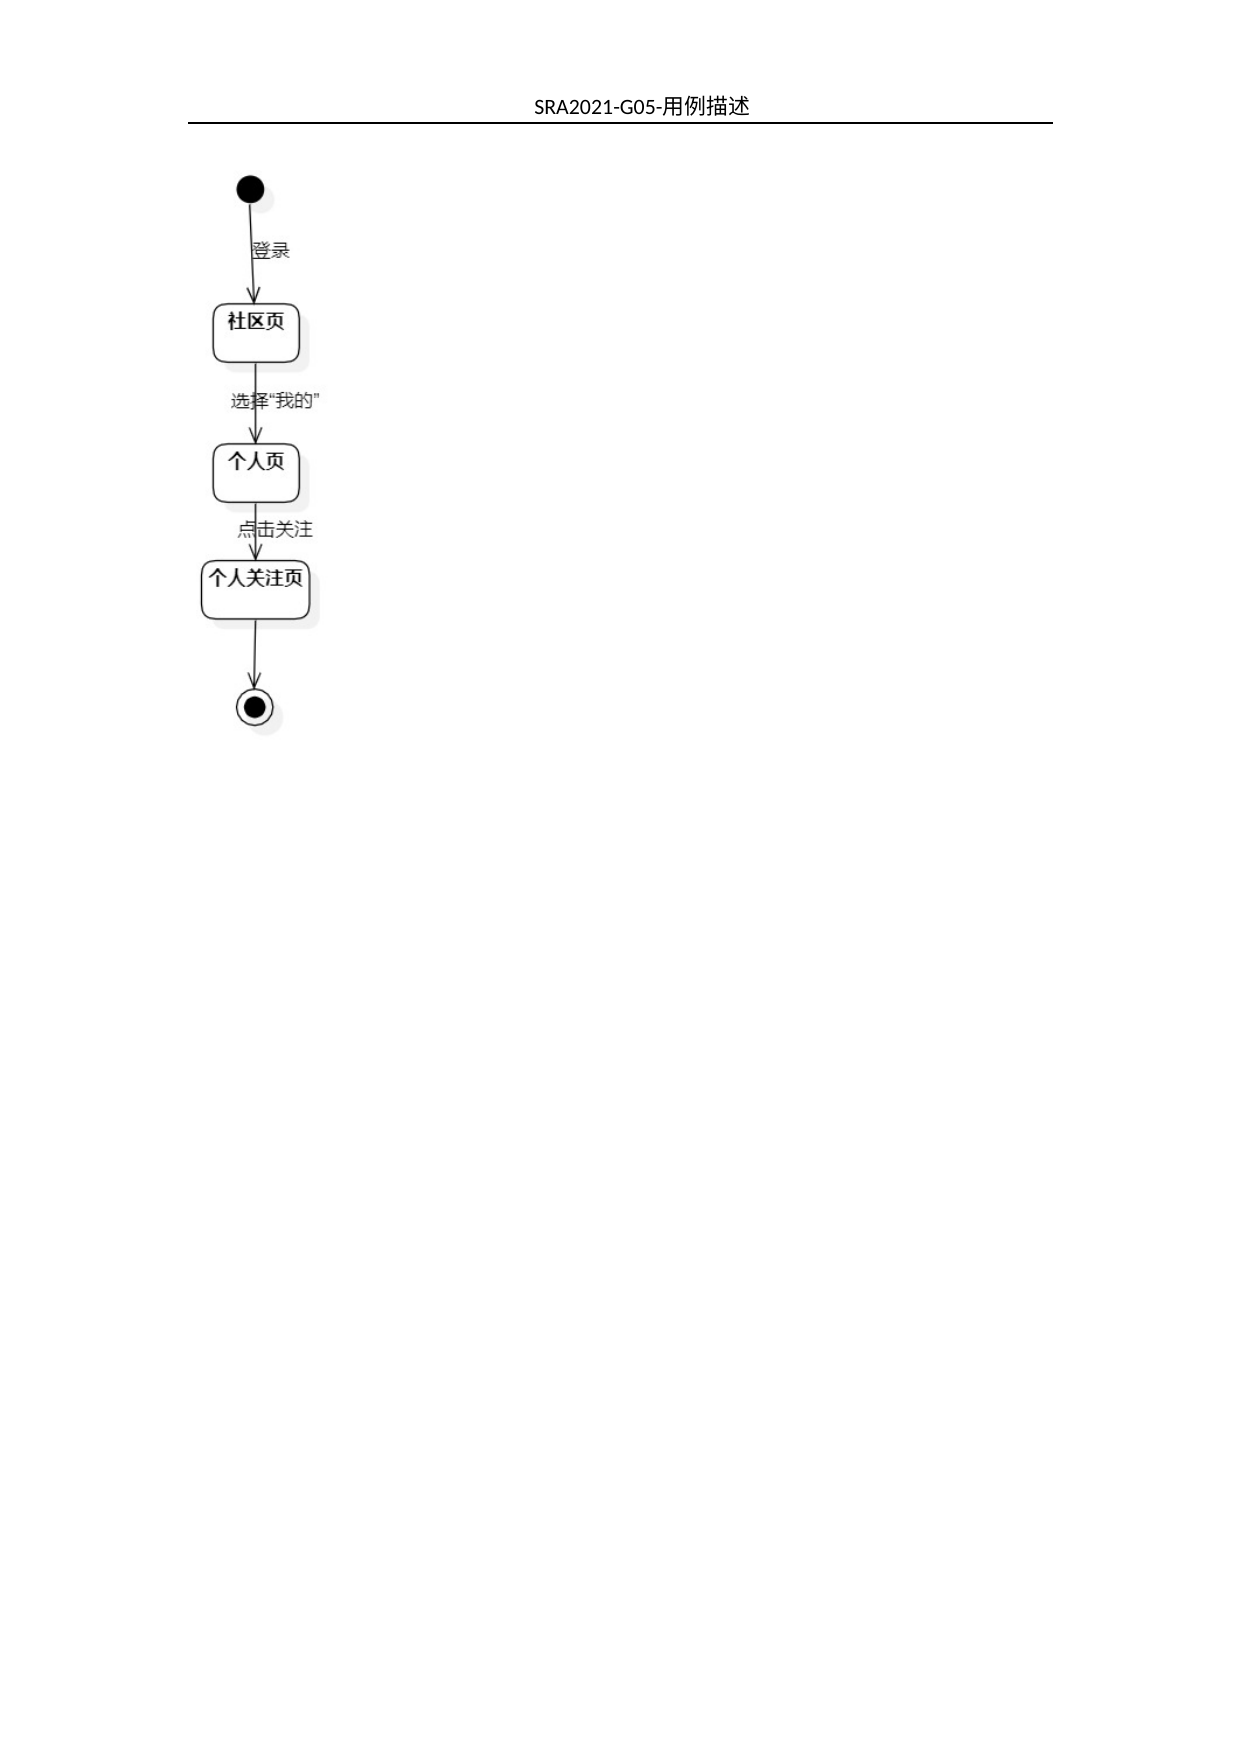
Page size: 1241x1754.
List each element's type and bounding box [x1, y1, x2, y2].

picture [187, 162, 389, 783]
